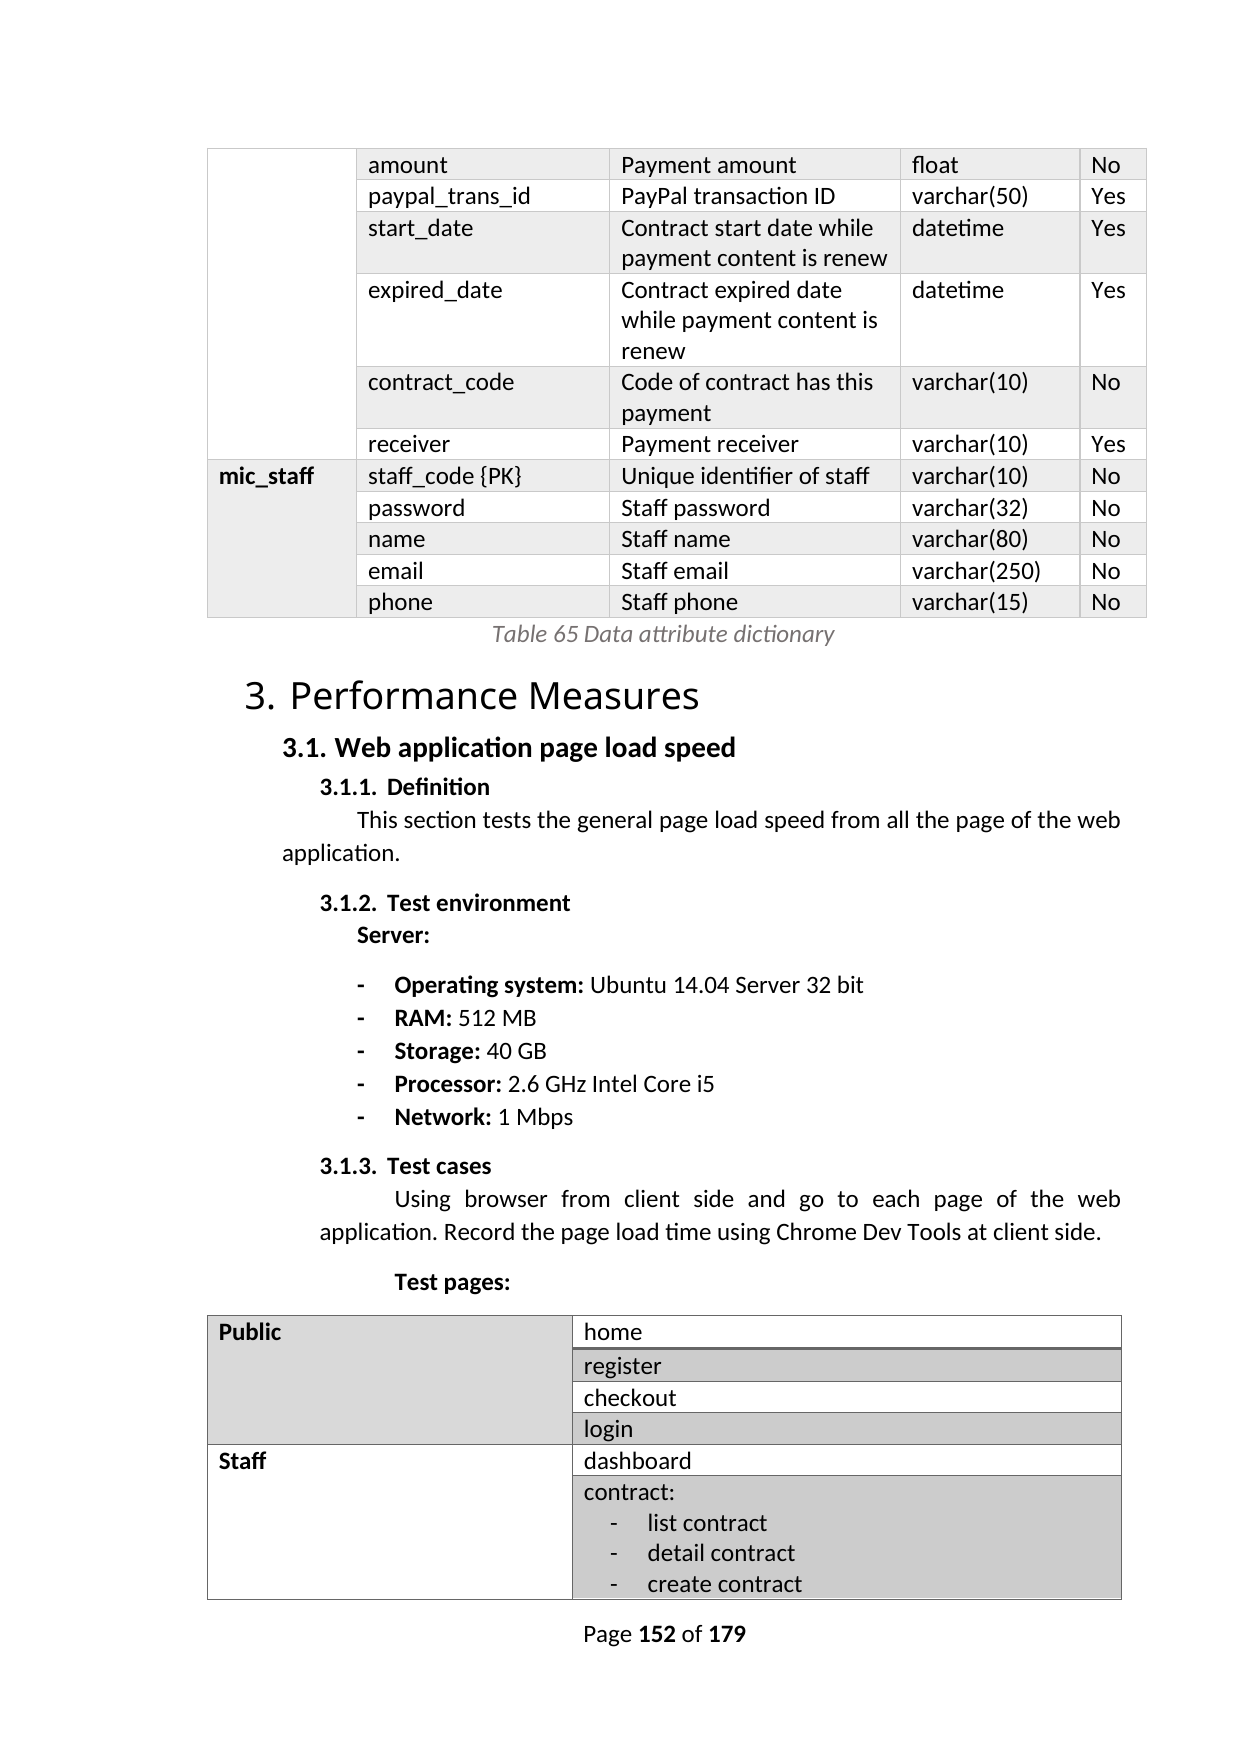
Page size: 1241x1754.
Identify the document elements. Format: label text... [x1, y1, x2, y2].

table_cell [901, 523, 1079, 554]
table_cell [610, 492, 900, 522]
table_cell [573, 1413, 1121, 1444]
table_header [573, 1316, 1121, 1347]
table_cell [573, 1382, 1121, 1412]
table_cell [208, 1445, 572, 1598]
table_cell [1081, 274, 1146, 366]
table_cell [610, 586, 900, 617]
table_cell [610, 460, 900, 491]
list RAM: 512 MB [357, 1002, 1122, 1033]
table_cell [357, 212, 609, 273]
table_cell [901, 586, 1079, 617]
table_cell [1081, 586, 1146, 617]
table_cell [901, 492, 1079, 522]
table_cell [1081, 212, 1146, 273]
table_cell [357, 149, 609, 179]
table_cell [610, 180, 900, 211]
subtitle Performance Measures [244, 669, 1122, 720]
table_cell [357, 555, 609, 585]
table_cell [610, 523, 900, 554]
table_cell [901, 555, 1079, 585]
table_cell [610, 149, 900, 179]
text Server: [357, 919, 1122, 950]
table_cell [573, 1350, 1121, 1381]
list Operating system: Ubuntu 14.04 Server 32 bit [357, 969, 1122, 1000]
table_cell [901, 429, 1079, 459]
subtitle Web application page load speed [282, 729, 1122, 764]
list Network: 1 Mbps [357, 1101, 1122, 1131]
subtitle Test cases [319, 1150, 1122, 1181]
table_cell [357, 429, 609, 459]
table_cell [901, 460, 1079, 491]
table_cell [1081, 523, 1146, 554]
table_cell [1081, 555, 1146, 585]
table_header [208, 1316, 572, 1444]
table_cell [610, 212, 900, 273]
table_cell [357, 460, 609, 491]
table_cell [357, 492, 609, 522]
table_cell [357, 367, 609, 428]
text Test pages: [319, 1266, 1122, 1296]
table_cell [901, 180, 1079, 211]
list Processor: 2.6 GHz Intel Core i5 [357, 1068, 1122, 1098]
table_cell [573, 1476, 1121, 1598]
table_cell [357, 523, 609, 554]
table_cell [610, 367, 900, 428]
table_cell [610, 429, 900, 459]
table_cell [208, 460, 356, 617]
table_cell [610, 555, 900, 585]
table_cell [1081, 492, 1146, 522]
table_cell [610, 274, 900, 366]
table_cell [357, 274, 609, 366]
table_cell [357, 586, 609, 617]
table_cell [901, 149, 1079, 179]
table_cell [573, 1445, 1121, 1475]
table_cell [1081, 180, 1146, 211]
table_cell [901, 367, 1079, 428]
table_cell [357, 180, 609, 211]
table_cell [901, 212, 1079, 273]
subtitle Definition [319, 771, 1122, 802]
subtitle Test environment [319, 887, 1122, 917]
text Using browser from client side and go to each page of the web application. Record the page load time using Chrome Dev Tools at client side. [319, 1183, 1122, 1247]
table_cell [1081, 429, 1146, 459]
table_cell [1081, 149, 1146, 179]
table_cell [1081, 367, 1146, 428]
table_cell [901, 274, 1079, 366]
list Storage: 40 GB [357, 1035, 1122, 1066]
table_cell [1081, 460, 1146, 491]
text This section tests the general page load speed from all the page of the web application. [282, 804, 1122, 868]
text Table 65 Data attribute dictionary [207, 618, 1122, 648]
